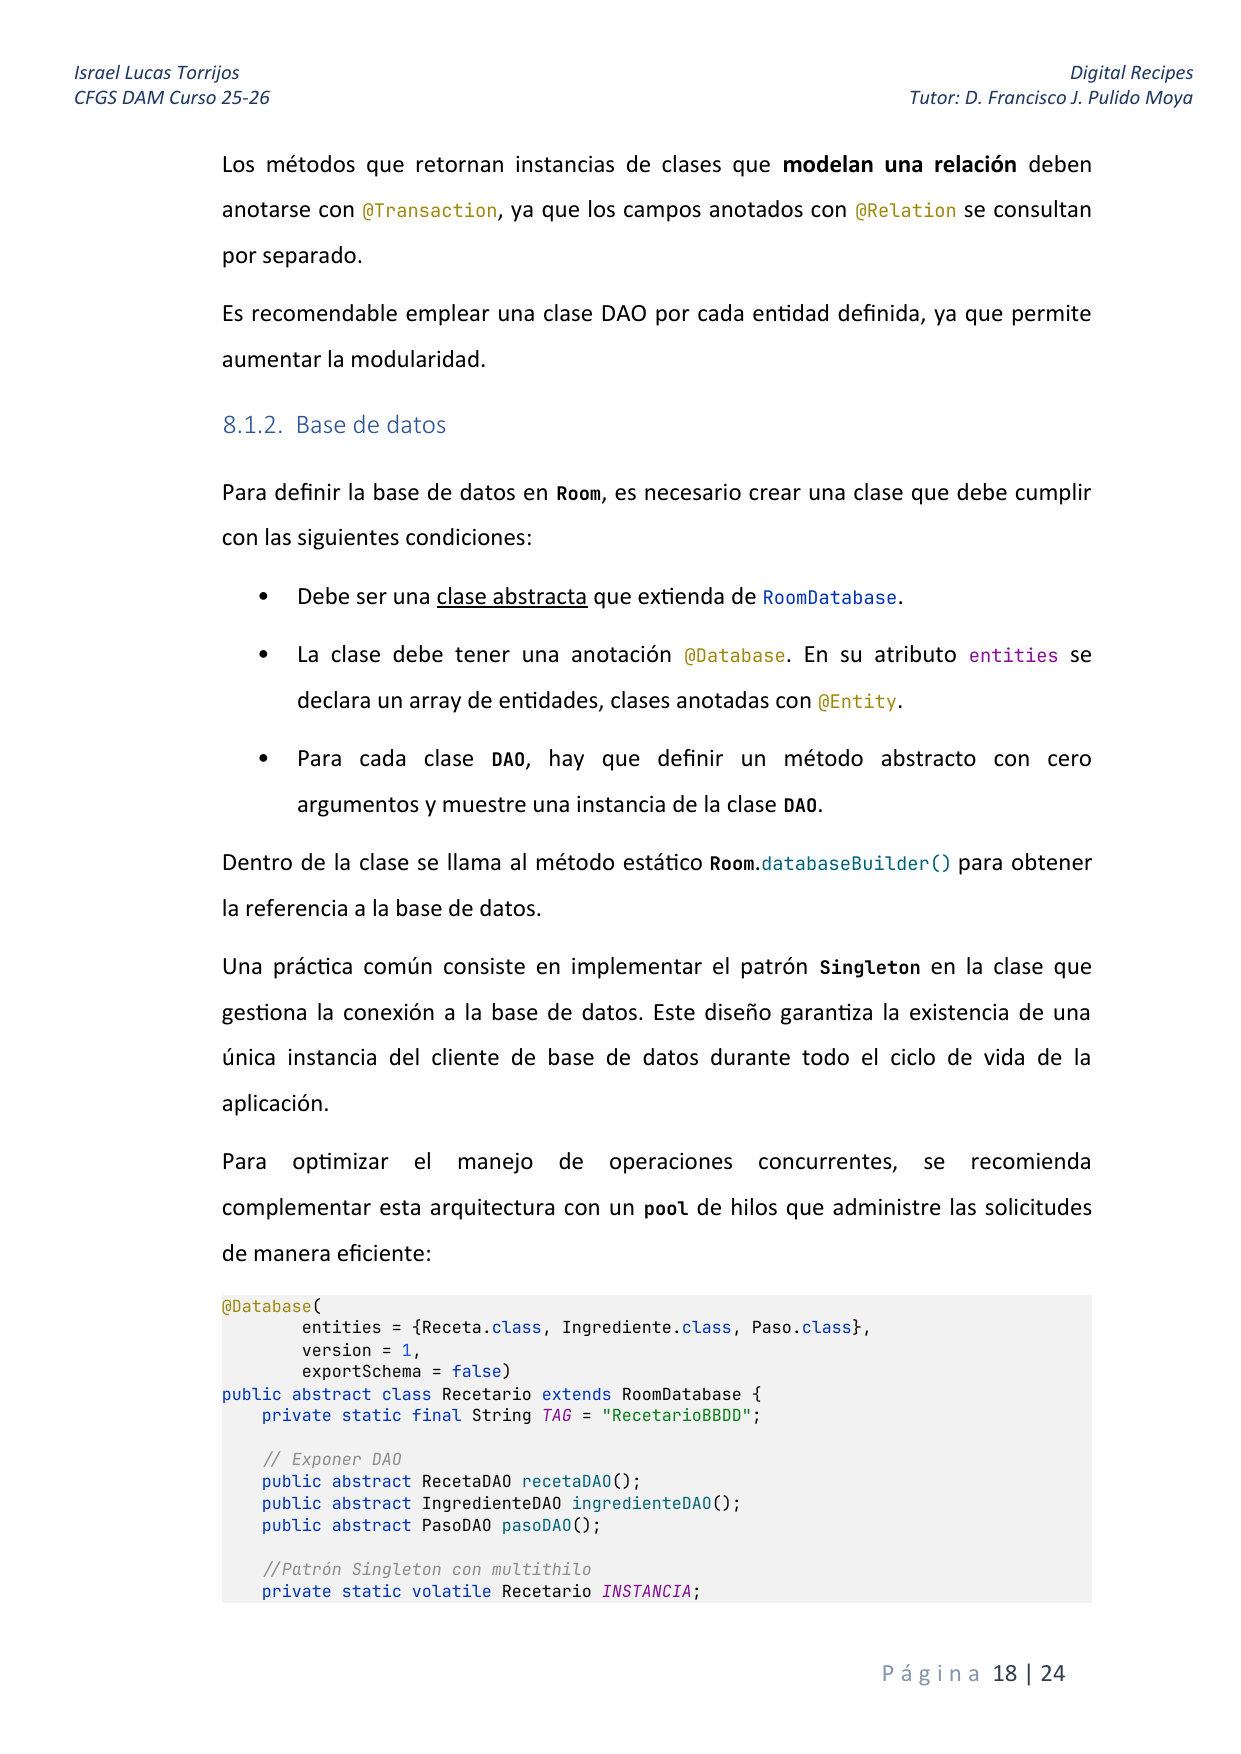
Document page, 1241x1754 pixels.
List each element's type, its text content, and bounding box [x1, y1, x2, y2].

text Dentro de la clase se llama al método estático Room.databaseBuilder() para obtener la referencia a la base de datos. [222, 846, 1092, 922]
text Una práctica común consiste en implementar el patrón Singleton en la clase que gestiona la conexión a la base de datos. Este diseño garantiza la existencia de una única instancia del cliente de base de datos durante todo el ciclo de vida de la aplicación. [222, 950, 1092, 1118]
text Debe ser una clase abstracta que extienda de RoomDatabase. [259, 580, 1092, 610]
text Para optimizar el manejo de operaciones concurrentes, se recomienda complementar esta arquitectura con un pool de hilos que administre las solicitudes de manera eficiente: [222, 1145, 1092, 1267]
text Los métodos que retornan instancias de clases que modelan una relación deben anotarse con @Transaction, ya que los campos anotados con @Relation se consultan por separado. [222, 148, 1092, 270]
subtitle Base de datos [223, 408, 1092, 441]
text Para definir la base de datos en Room, es necesario crear una clase que debe cumplir con las siguientes condiciones: [222, 476, 1092, 552]
text La clase debe tener una anotación @Database. En su atributo entities se declara un array de entidades, clases anotadas con @Entity. [259, 638, 1092, 714]
text Es recomendable emplear una clase DAO por cada entidad definida, ya que permite aumentar la modularidad. [222, 297, 1092, 374]
text Para cada clase DAO, hay que definir un método abstracto con cero argumentos y muestre una instancia de la clase DAO. [259, 742, 1092, 818]
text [222, 1295, 1092, 1603]
